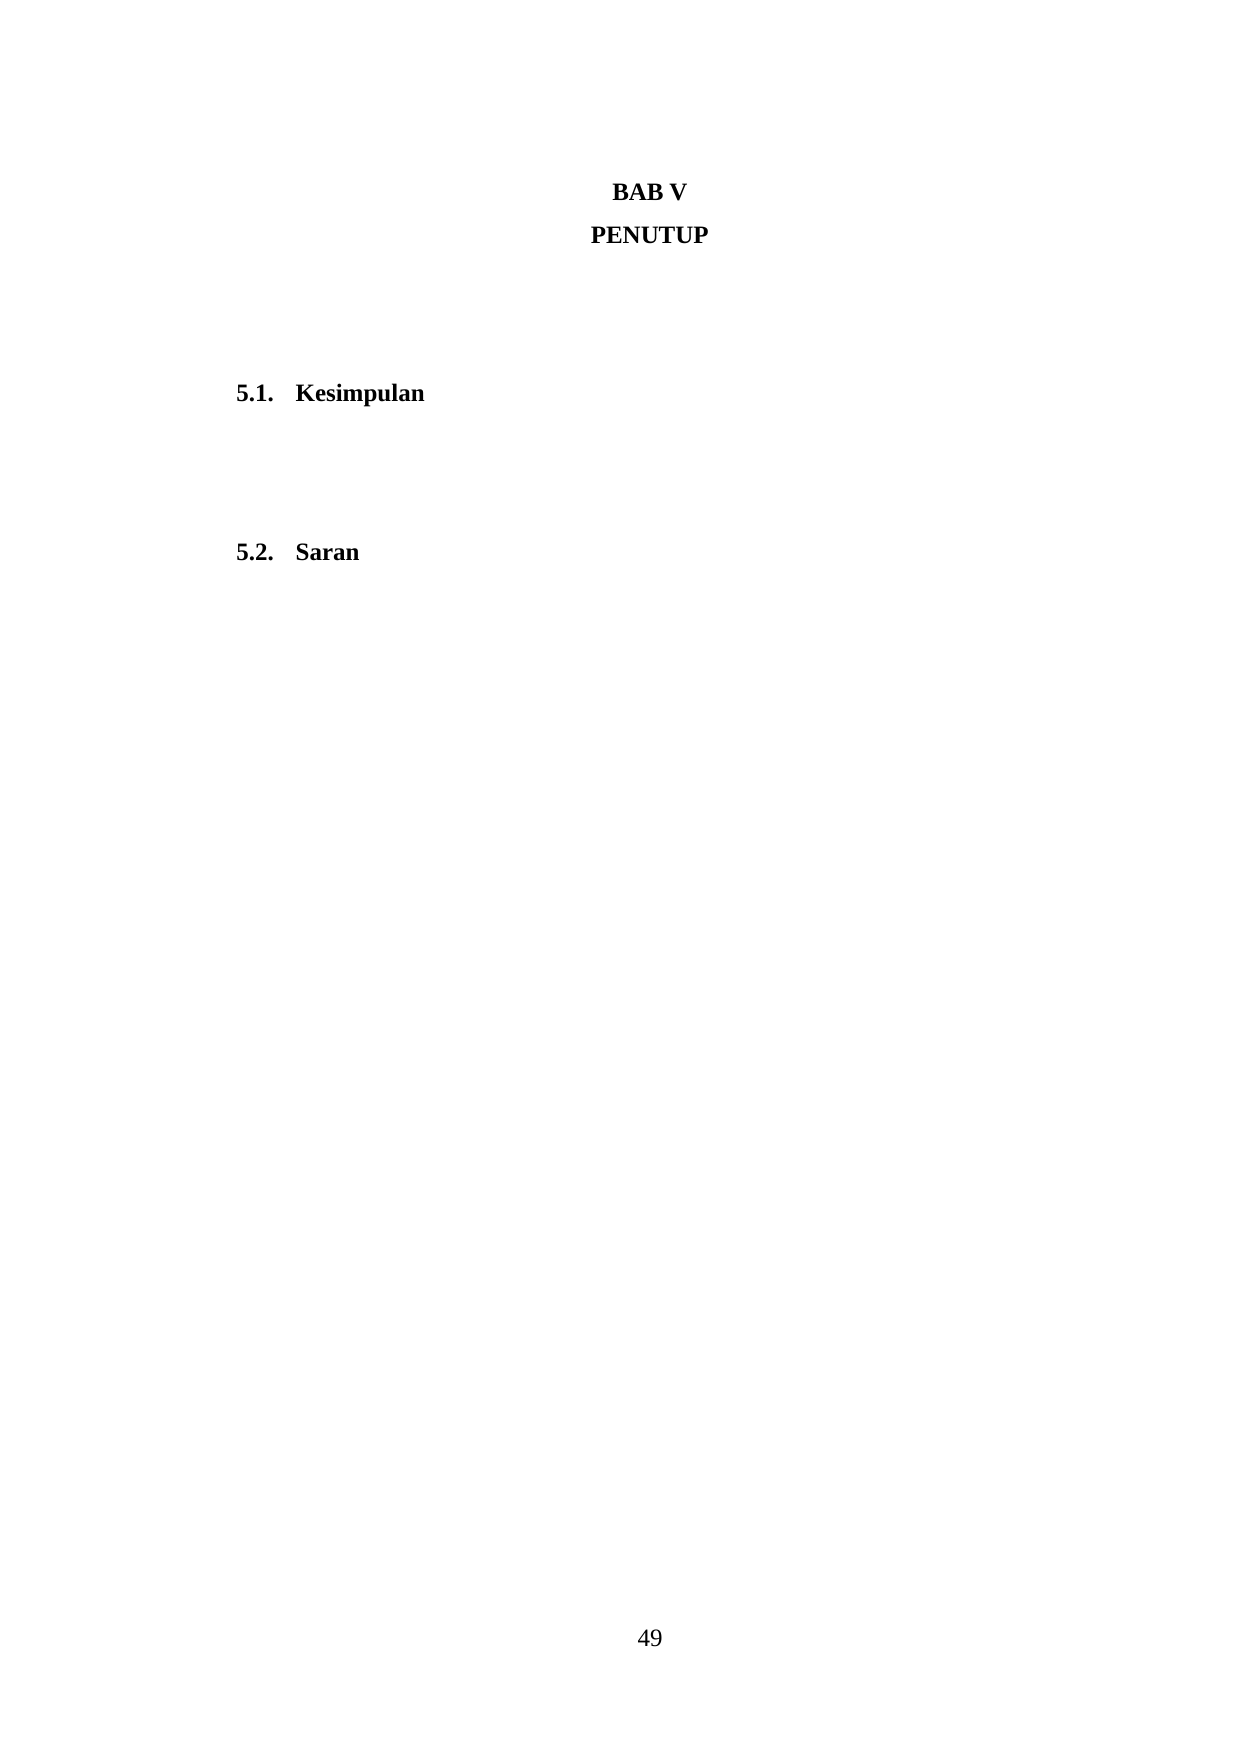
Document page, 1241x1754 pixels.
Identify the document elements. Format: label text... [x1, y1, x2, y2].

subtitle Kesimpulan [236, 378, 1063, 407]
subtitle Saran [236, 537, 1063, 565]
subtitle BAB V PENUTUP [236, 177, 1063, 249]
